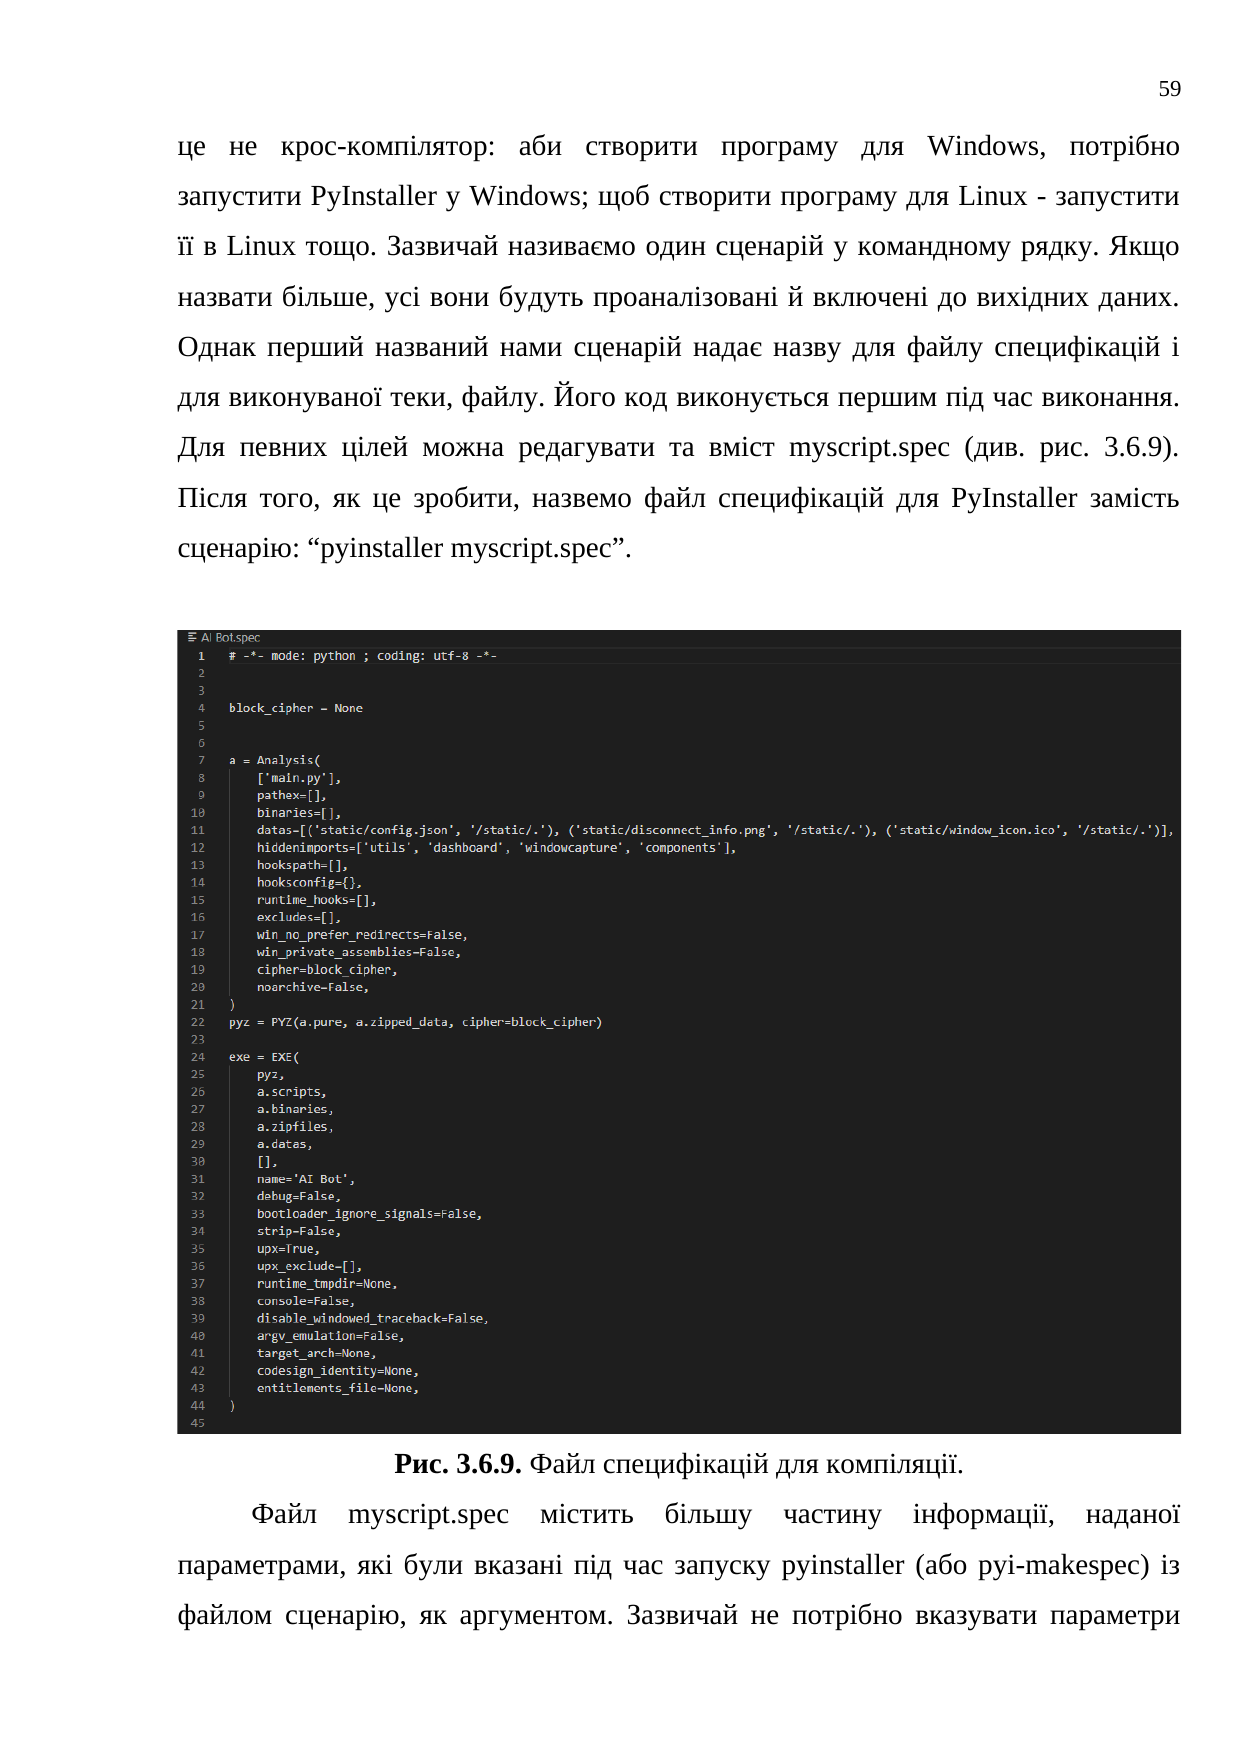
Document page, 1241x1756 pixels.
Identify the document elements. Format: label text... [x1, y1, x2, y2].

picture [177, 630, 1182, 1434]
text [177, 1497, 1181, 1631]
text Рис. 3.6.9. Файл специфікацій для компіляції. [177, 1446, 1181, 1480]
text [177, 128, 1181, 564]
